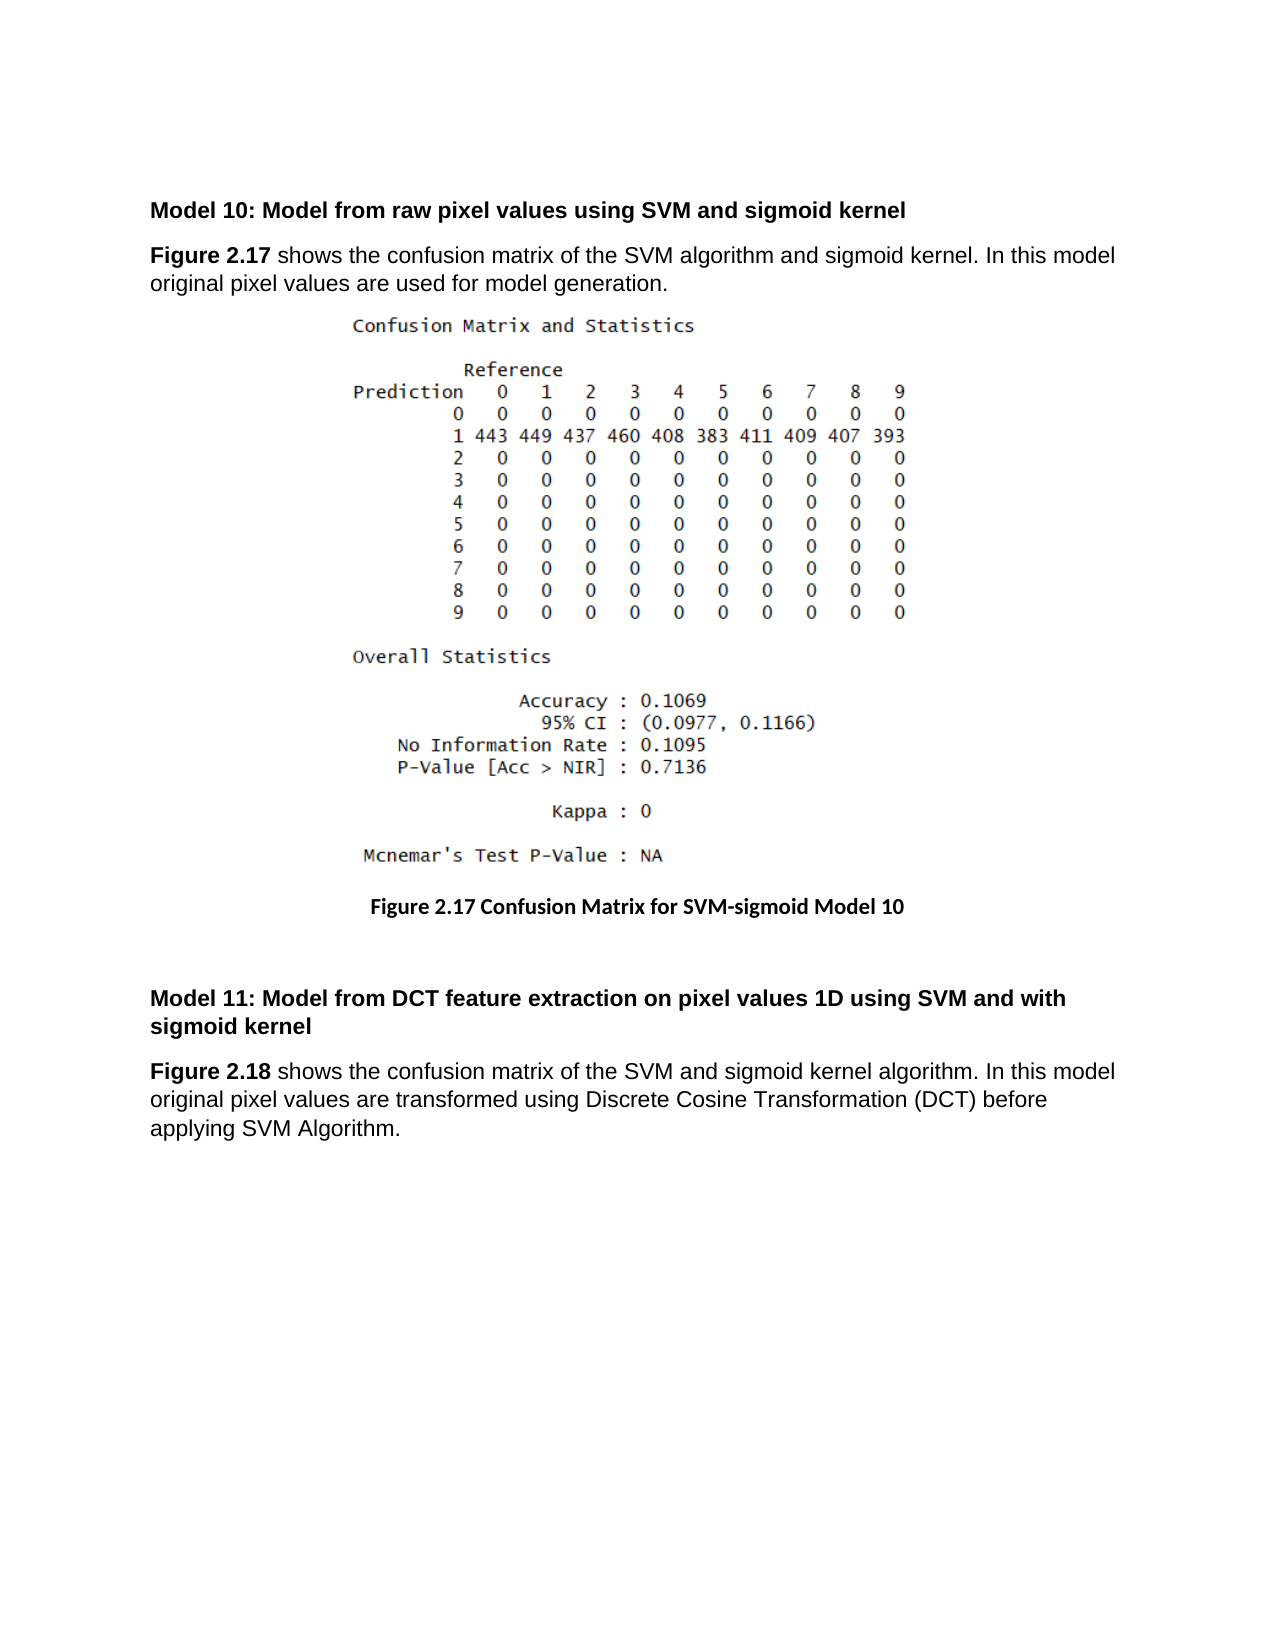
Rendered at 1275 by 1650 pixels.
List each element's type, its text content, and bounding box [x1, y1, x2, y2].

text Model 11: Model from DCT feature extraction on pixel values 1D using SVM and with sigmoid kernel [150, 984, 1125, 1039]
picture [350, 315, 925, 874]
text Model 10: Model from raw pixel values using SVM and sigmoid kernel [150, 197, 1125, 223]
text Figure 2.17 Confusion Matrix for SVM-sigmoid Model 10 [150, 892, 1125, 921]
text Figure 2.18 shows the confusion matrix of the SVM and sigmoid kernel algorithm. In this model original pixel values are transformed using Discrete Cosine Transformation (DCT) before applying SVM Algorithm. [150, 1058, 1125, 1141]
text Figure 2.17 shows the confusion matrix of the SVM algorithm and sigmoid kernel. In this model original pixel values are used for model generation. [150, 242, 1125, 297]
